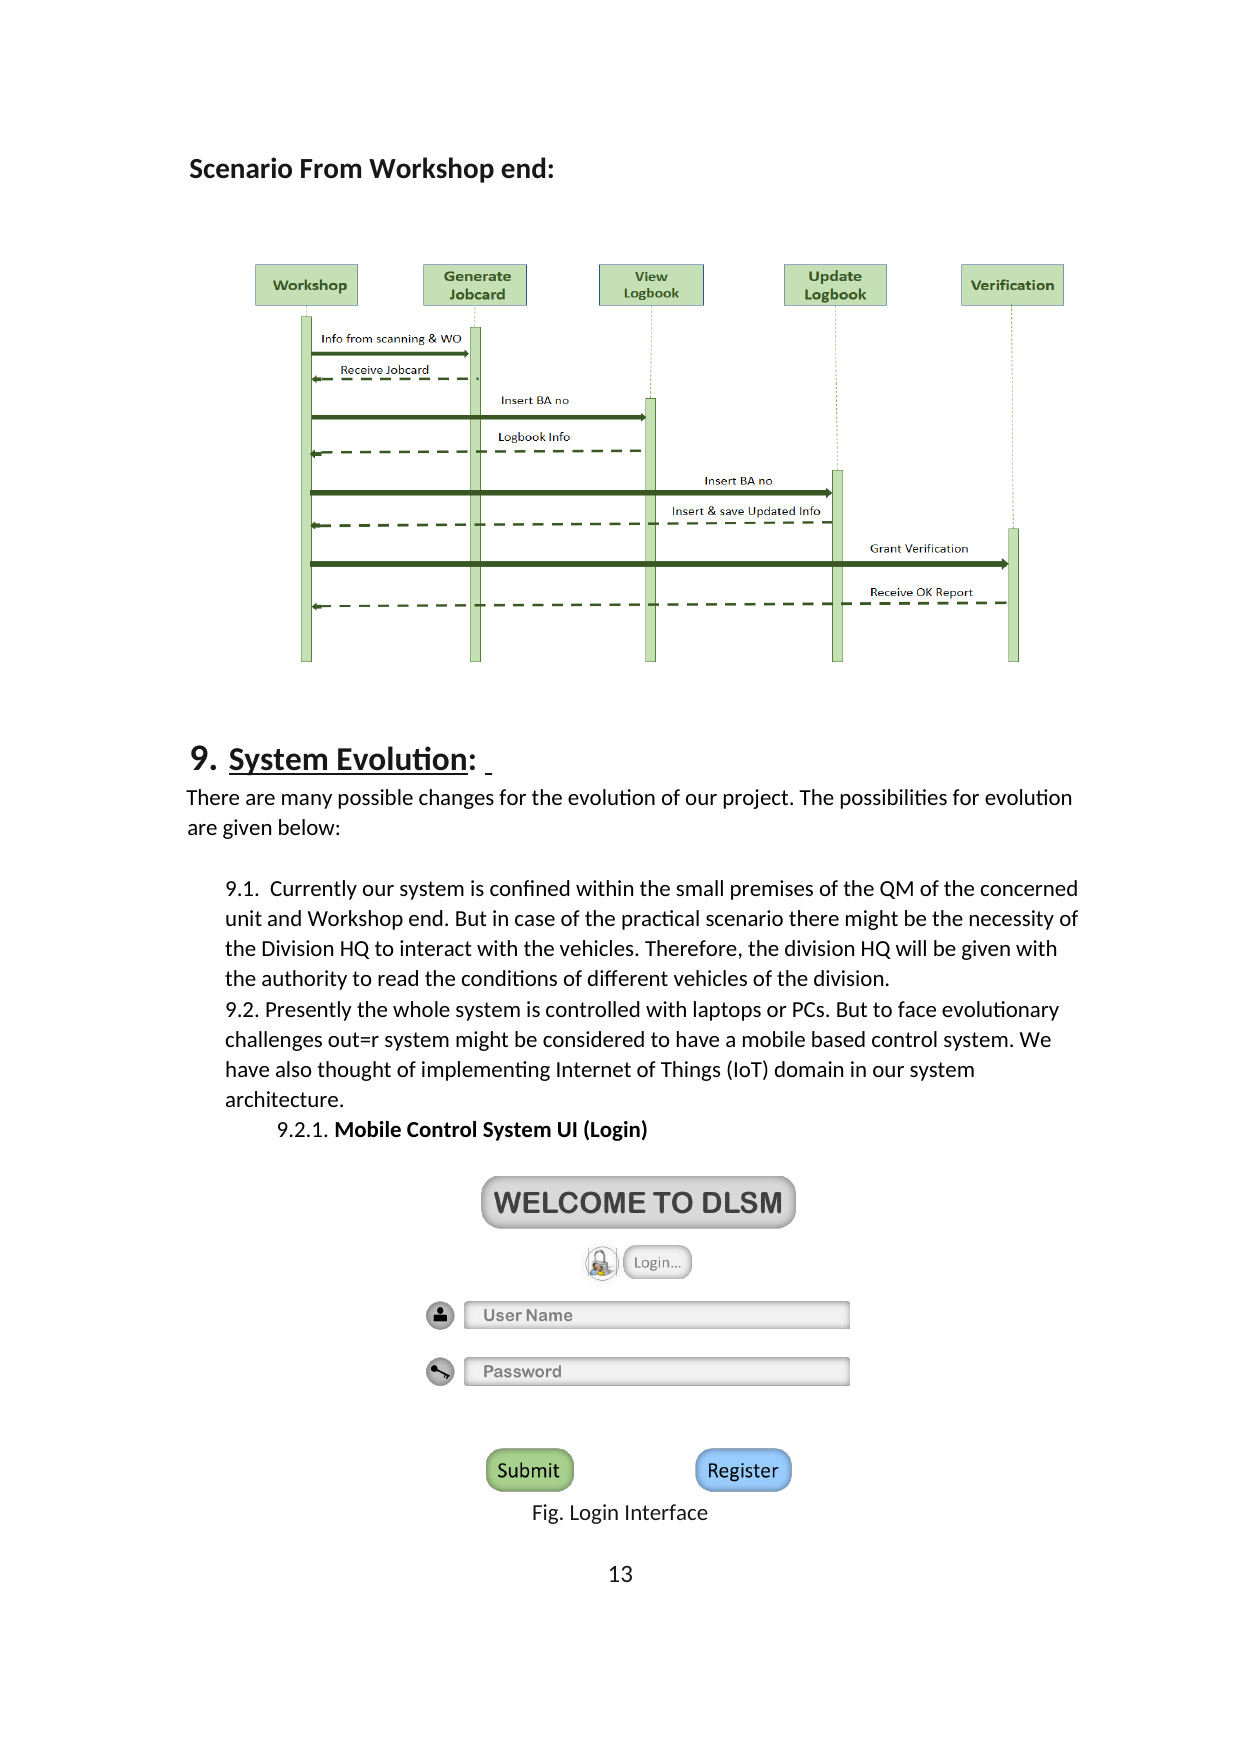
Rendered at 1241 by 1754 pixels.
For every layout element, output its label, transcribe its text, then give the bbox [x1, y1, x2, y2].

text 9.2.1. Mobile Control System UI (Login) [225, 1116, 1090, 1143]
text 13 [150, 1558, 1090, 1589]
text 9.2. Presently the whole system is controlled with laptops or PCs. But to face evolutionary challenges out=r system might be considered to have a mobile based control system. We have also thought of implementing Internet of Things (IoT) domain in our system architecture. [225, 995, 1090, 1113]
picture [189, 226, 1104, 694]
text 9. System Evolution: [189, 734, 1090, 779]
picture [426, 1176, 850, 1496]
text Scenario From Workshop end: [189, 150, 1090, 186]
text 9.1. Currently our system is confined within the small premises of the QM of the concerned unit and Workshop end. But in case of the practical scenario there might be the necessity of the Division HQ to interact with the vehicles. Therefore, the division HQ will be given with the authority to read the conditions of different vehicles of the division. [225, 874, 1090, 992]
text There are many possible changes for the evolution of our project. The possibilities for evolution are given below: [186, 783, 1090, 841]
text Fig. Login Interface [150, 1498, 1090, 1526]
